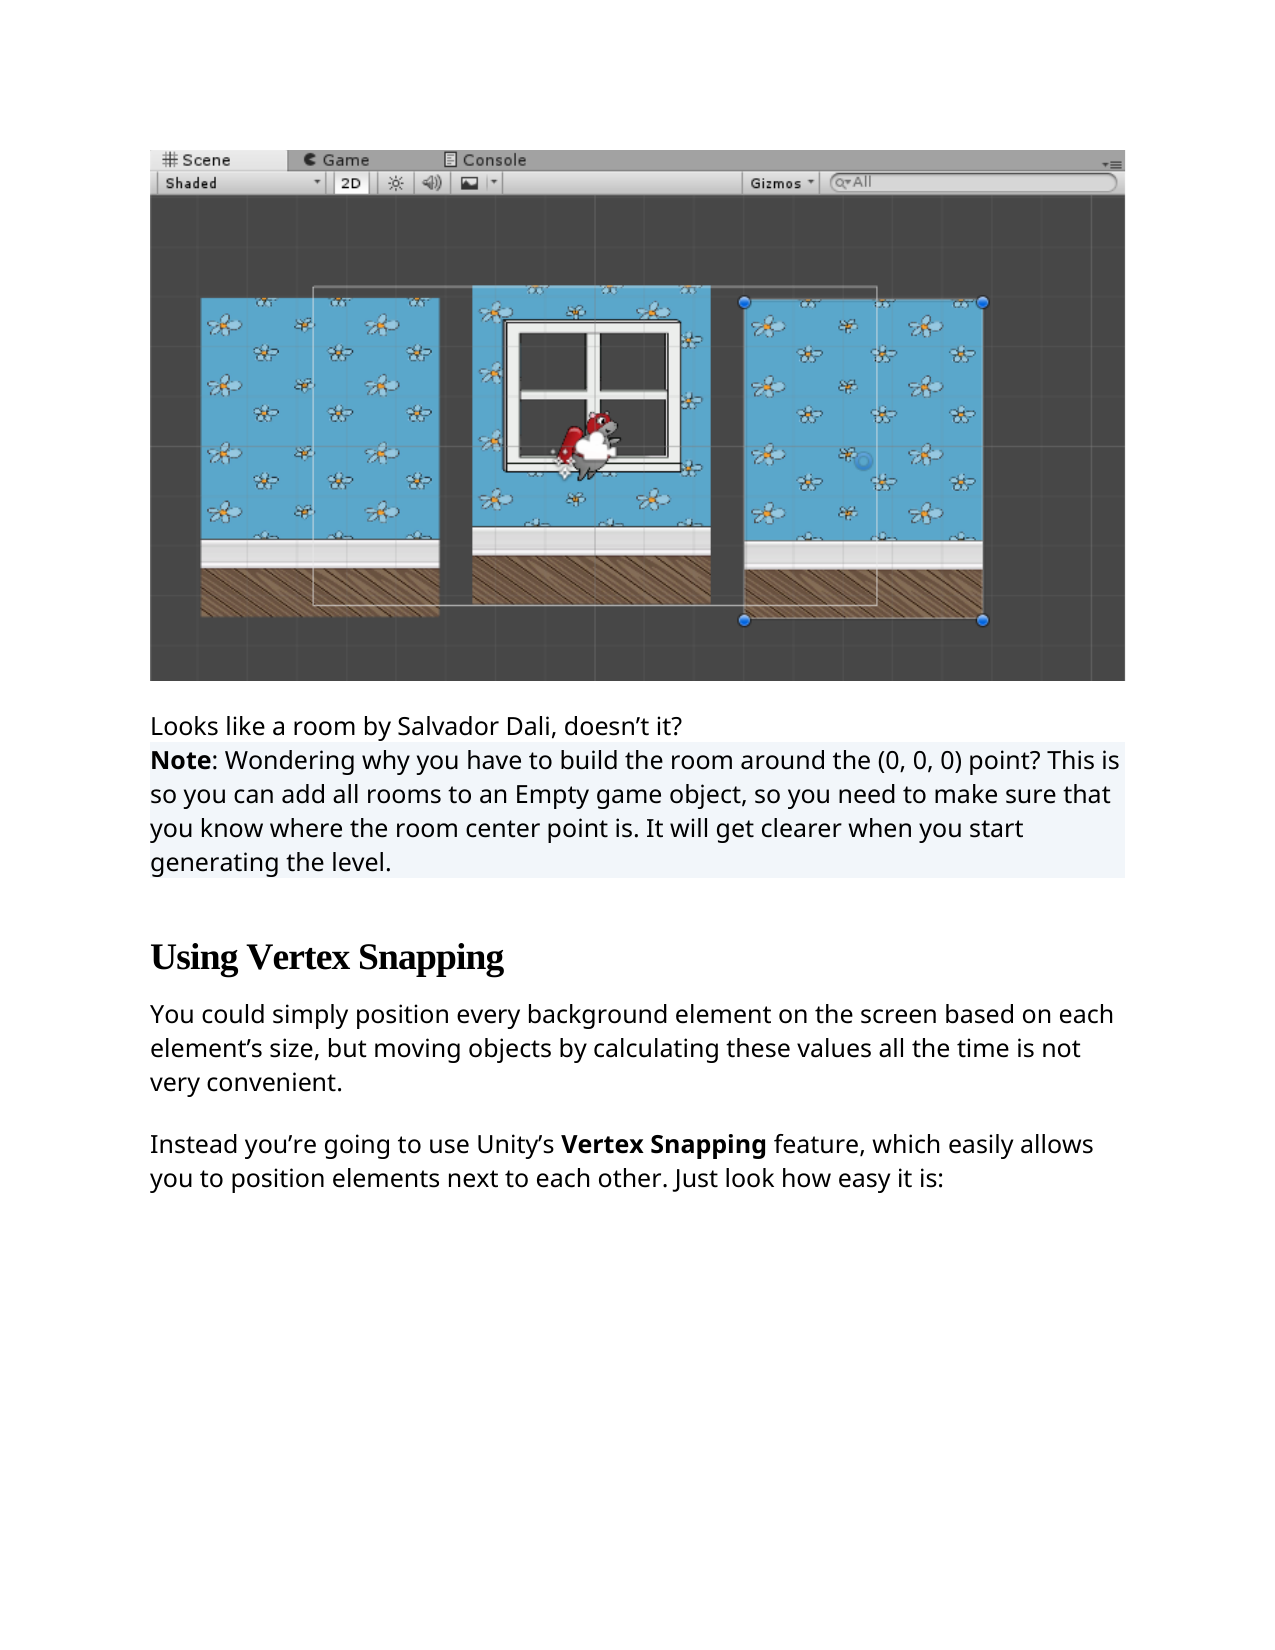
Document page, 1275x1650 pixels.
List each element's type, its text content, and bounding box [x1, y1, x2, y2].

text You could simply position every background element on the screen based on each element’s size, but moving objects by calculating these values all the time is not very convenient. [150, 997, 1125, 1099]
text Looks like a room by Salvador Dali, doesn’t it? [150, 708, 1125, 742]
text Instead you’re going to use Unity’s Vertex Snapping feature, which easily allows you to position elements next to each other. Just look how easy it is: [150, 1127, 1125, 1195]
text Note: Wondering why you have to build the room around the (0, 0, 0) point? This is so you can add all rooms to an Empty game object, so you need to make sure that you know where the room center point is. It will get clearer when you start generating the level. [150, 742, 1125, 878]
text Using Vertex Snapping [150, 935, 1125, 978]
picture [150, 150, 1125, 681]
